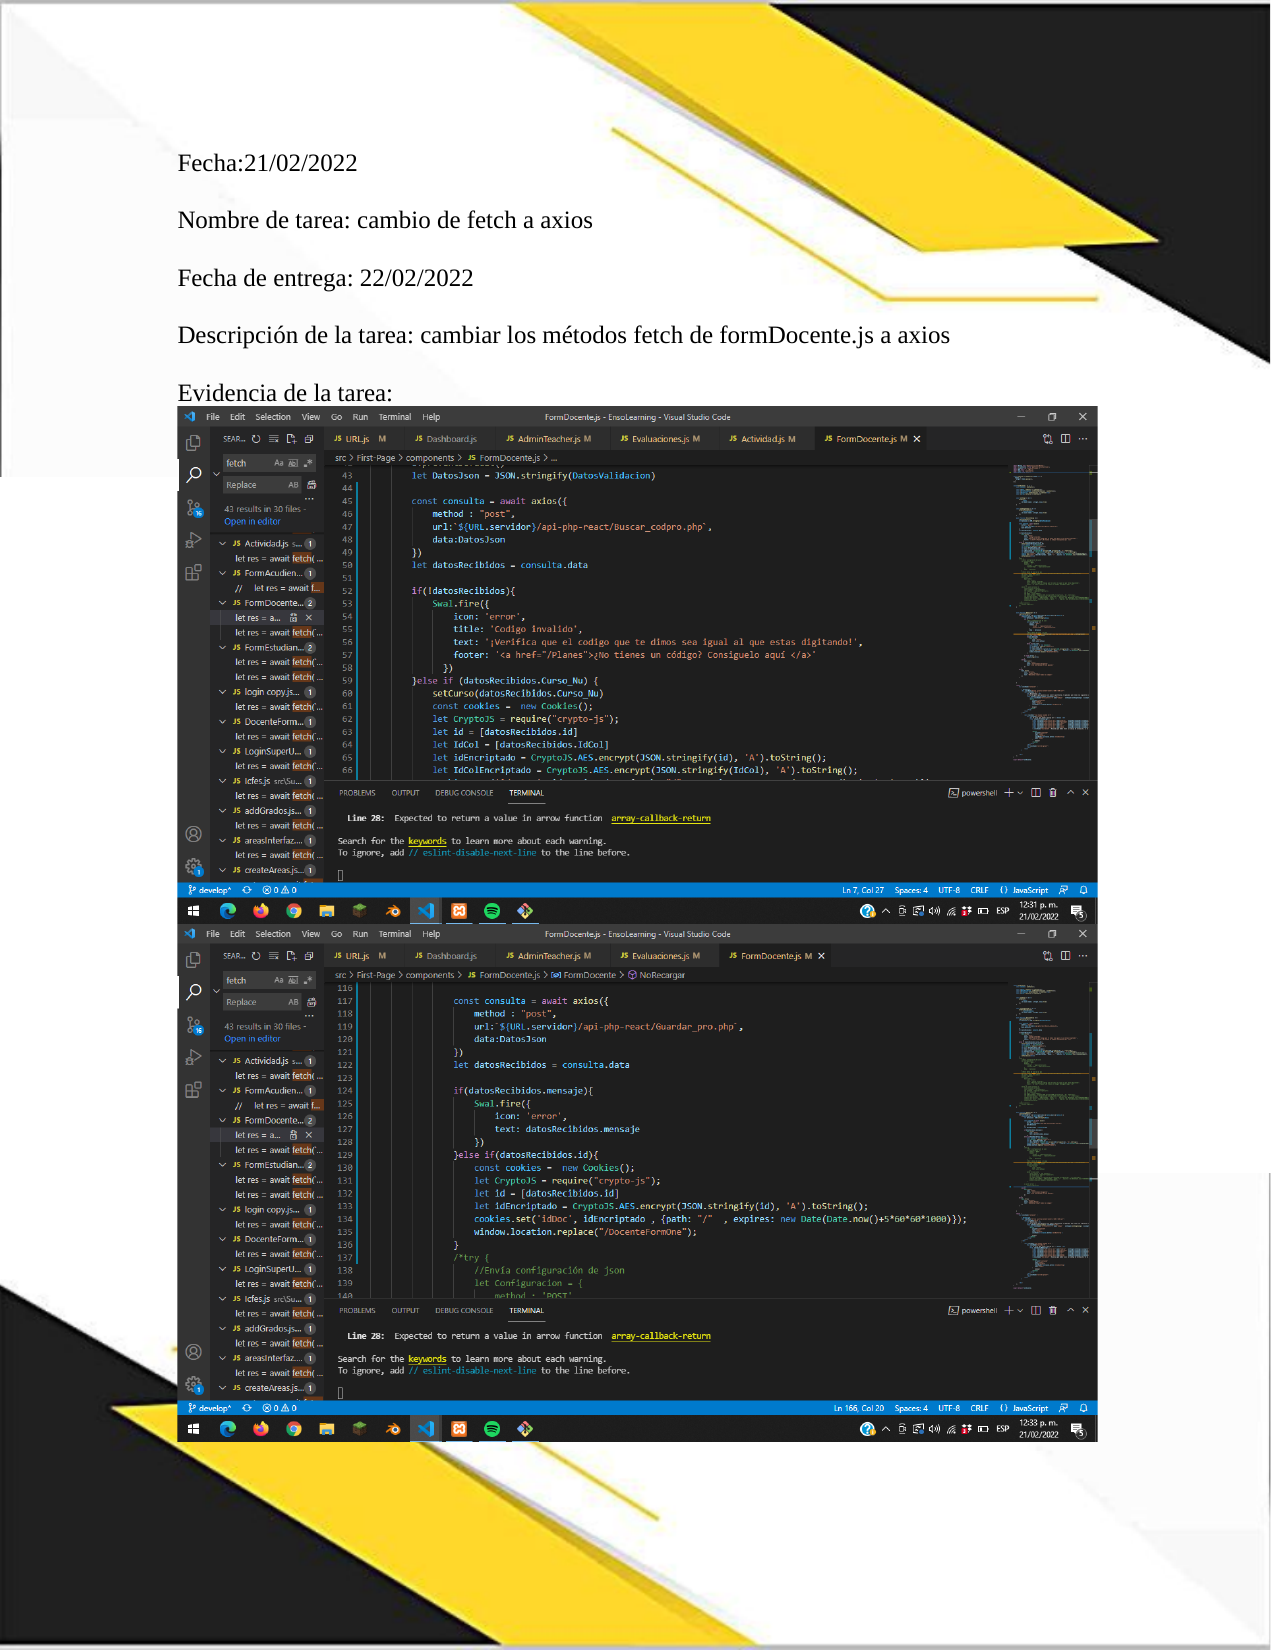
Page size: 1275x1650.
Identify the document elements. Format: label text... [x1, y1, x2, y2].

text Nombre de tarea: cambio de fetch a axios [177, 205, 1098, 234]
picture [0, 0, 1271, 1650]
text Descripción de la tarea: cambiar los métodos fetch de formDocente.js a axios [177, 320, 1098, 349]
text Fecha:21/02/2022 [177, 148, 1098, 176]
text Fecha de entrega: 22/02/2022 [177, 263, 1098, 291]
text Evidencia de la tarea: [177, 378, 1098, 406]
